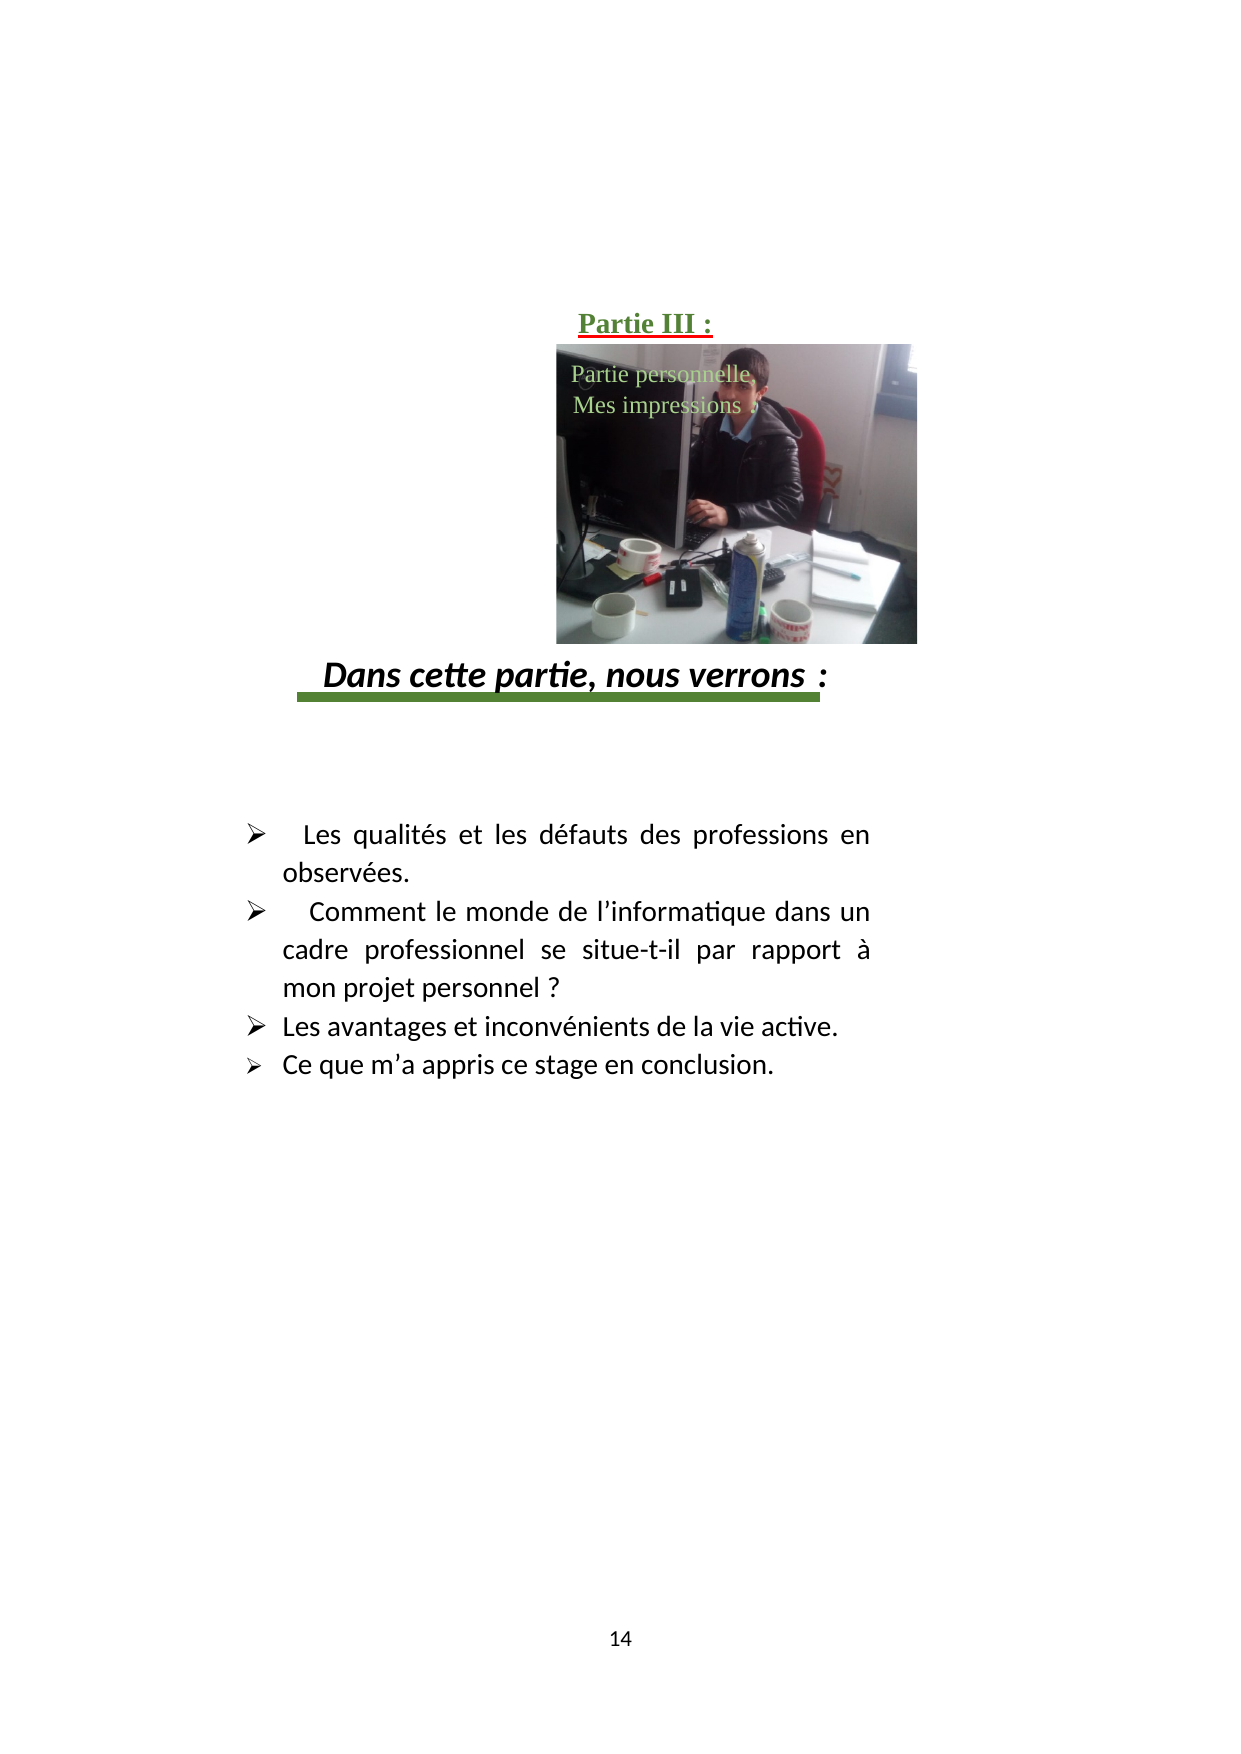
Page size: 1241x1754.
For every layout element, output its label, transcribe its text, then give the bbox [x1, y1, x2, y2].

picture [556, 419, 918, 644]
text Mes impressions : [148, 390, 1093, 419]
text Partie III : [148, 306, 1093, 339]
picture [556, 344, 918, 359]
text Partie personnelle, [148, 359, 1093, 388]
